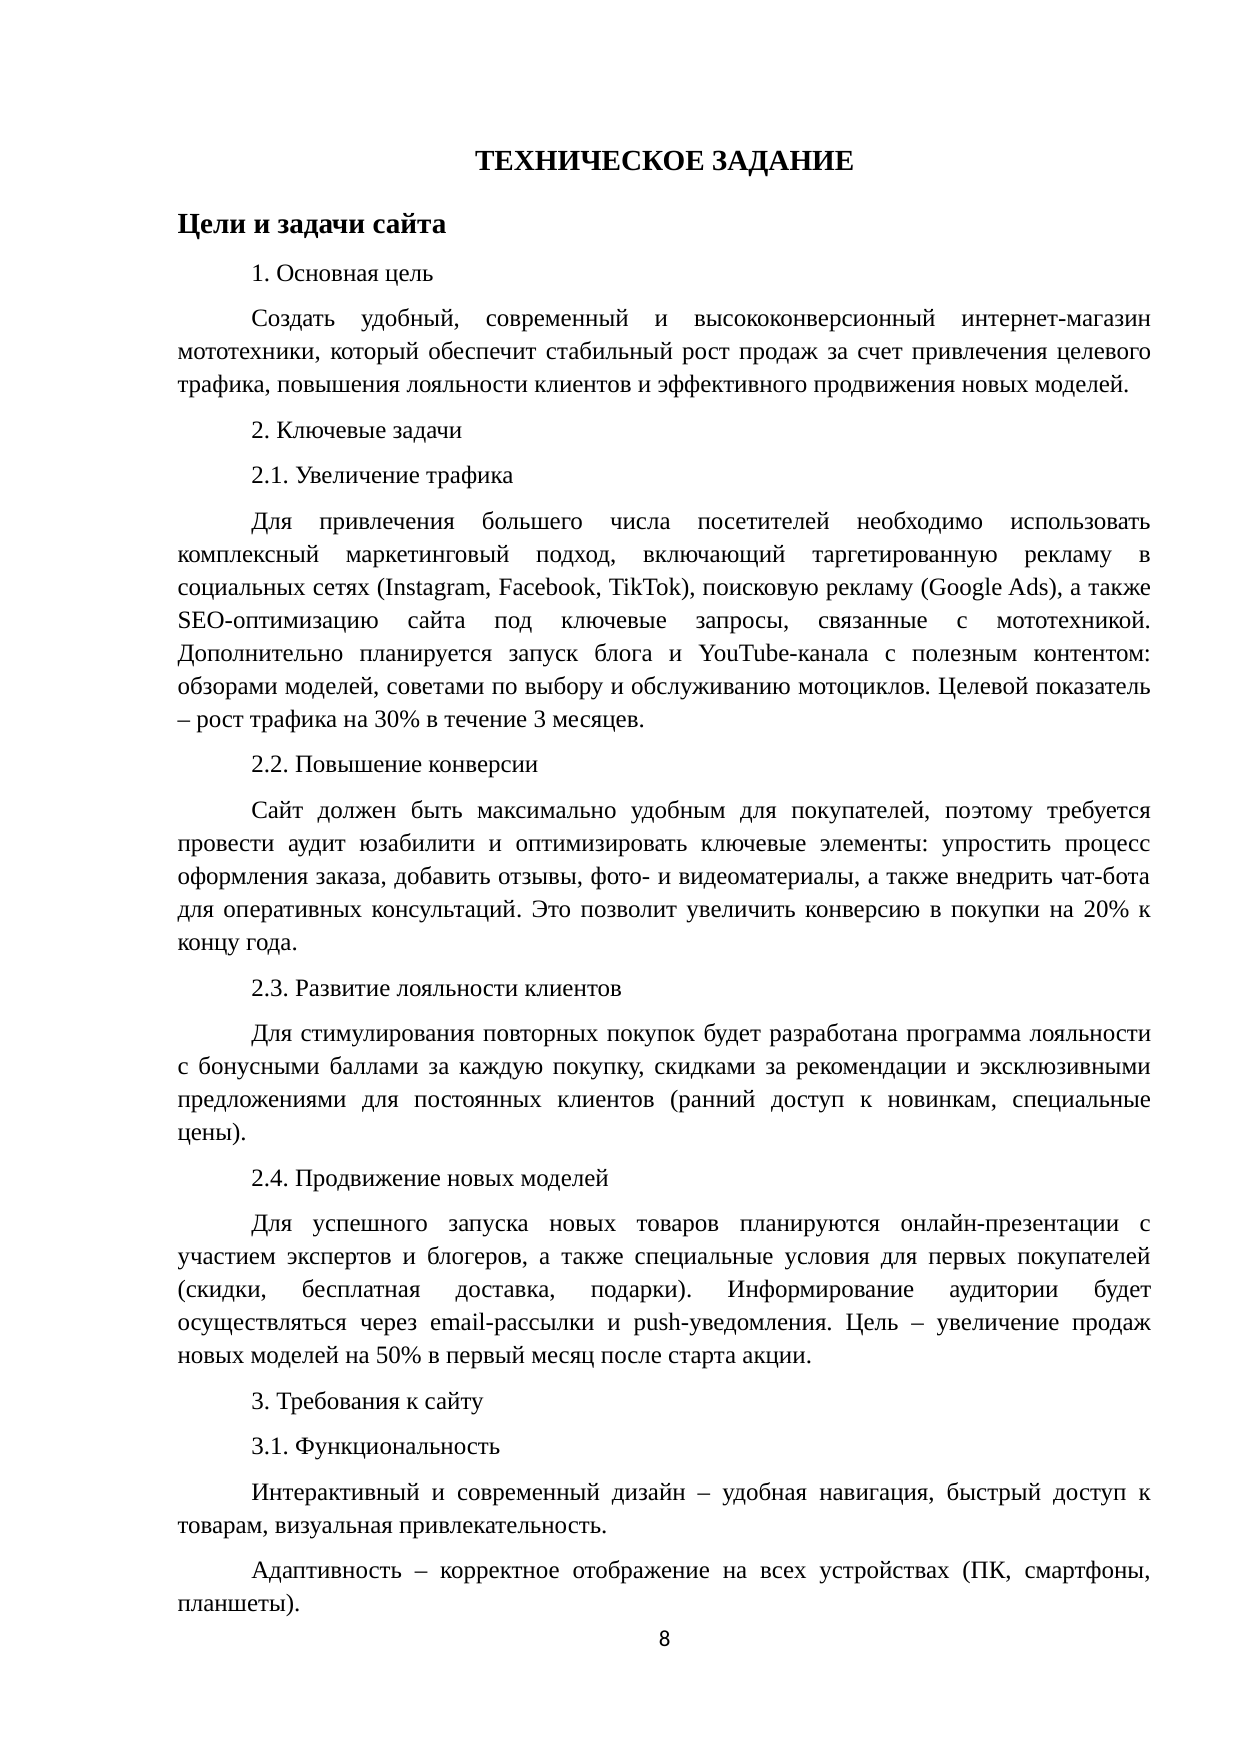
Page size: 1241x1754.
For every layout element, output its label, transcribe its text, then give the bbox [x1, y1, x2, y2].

text 3.1. Функциональность [177, 1431, 1152, 1460]
text Интерактивный и современный дизайн – удобная навигация, быстрый доступ к товарам, визуальная привлекательность. [177, 1477, 1152, 1539]
text 1. Основная цель [177, 258, 1152, 286]
text 2.4. Продвижение новых моделей [177, 1163, 1152, 1191]
subtitle Цели и задачи сайта [177, 207, 1152, 240]
text Адаптивность – корректное отображение на всех устройствах (ПК, смартфоны, планшеты). [177, 1555, 1152, 1617]
text 3. Требования к сайту [177, 1386, 1152, 1414]
text 2.1. Увеличение трафика [177, 460, 1152, 489]
text Для привлечения большего числа посетителей необходимо использовать комплексный маркетинговый подход, включающий таргетированную рекламу в социальных сетях (Instagram, Facebook, TikTok), поисковую рекламу (Google Ads), а также SEO-оптимизацию сайта под ключевые запросы, связанные с мототехникой. Дополнительно планируется запуск блога и YouTube-канала с полезным контентом: обзорами моделей, советами по выбору и обслуживанию мотоциклов. Целевой показатель – рост трафика на 30% в течение 3 месяцев. [177, 506, 1152, 733]
text 2.3. Развитие лояльности клиентов [177, 973, 1152, 1001]
text Создать удобный, современный и высококонверсионный интернет-магазин мототехники, который обеспечит стабильный рост продаж за счет привлечения целевого трафика, повышения лояльности клиентов и эффективного продвижения новых моделей. [177, 303, 1152, 398]
text 2. Ключевые задачи [177, 415, 1152, 443]
text Сайт должен быть максимально удобным для покупателей, поэтому требуется провести аудит юзабилити и оптимизировать ключевые элементы: упростить процесс оформления заказа, добавить отзывы, фото- и видеоматериалы, а также внедрить чат-бота для оперативных консультаций. Это позволит увеличить конверсию в покупки на 20% к концу года. [177, 795, 1152, 956]
text Для успешного запуска новых товаров планируются онлайн-презентации с участием экспертов и блогеров, а также специальные условия для первых покупателей (скидки, бесплатная доставка, подарки). Информирование аудитории будет осуществляться через email-рассылки и push-уведомления. Цель – увеличение продаж новых моделей на 50% в первый месяц после старта акции. [177, 1208, 1152, 1369]
subtitle ТЕХНИЧЕСКОЕ ЗАДАНИЕ [177, 143, 1152, 177]
text 2.2. Повышение конверсии [177, 749, 1152, 778]
text Для стимулирования повторных покупок будет разработана программа лояльности с бонусными баллами за каждую покупку, скидками за рекомендации и эксклюзивными предложениями для постоянных клиентов (ранний доступ к новинкам, специальные цены). [177, 1018, 1152, 1146]
